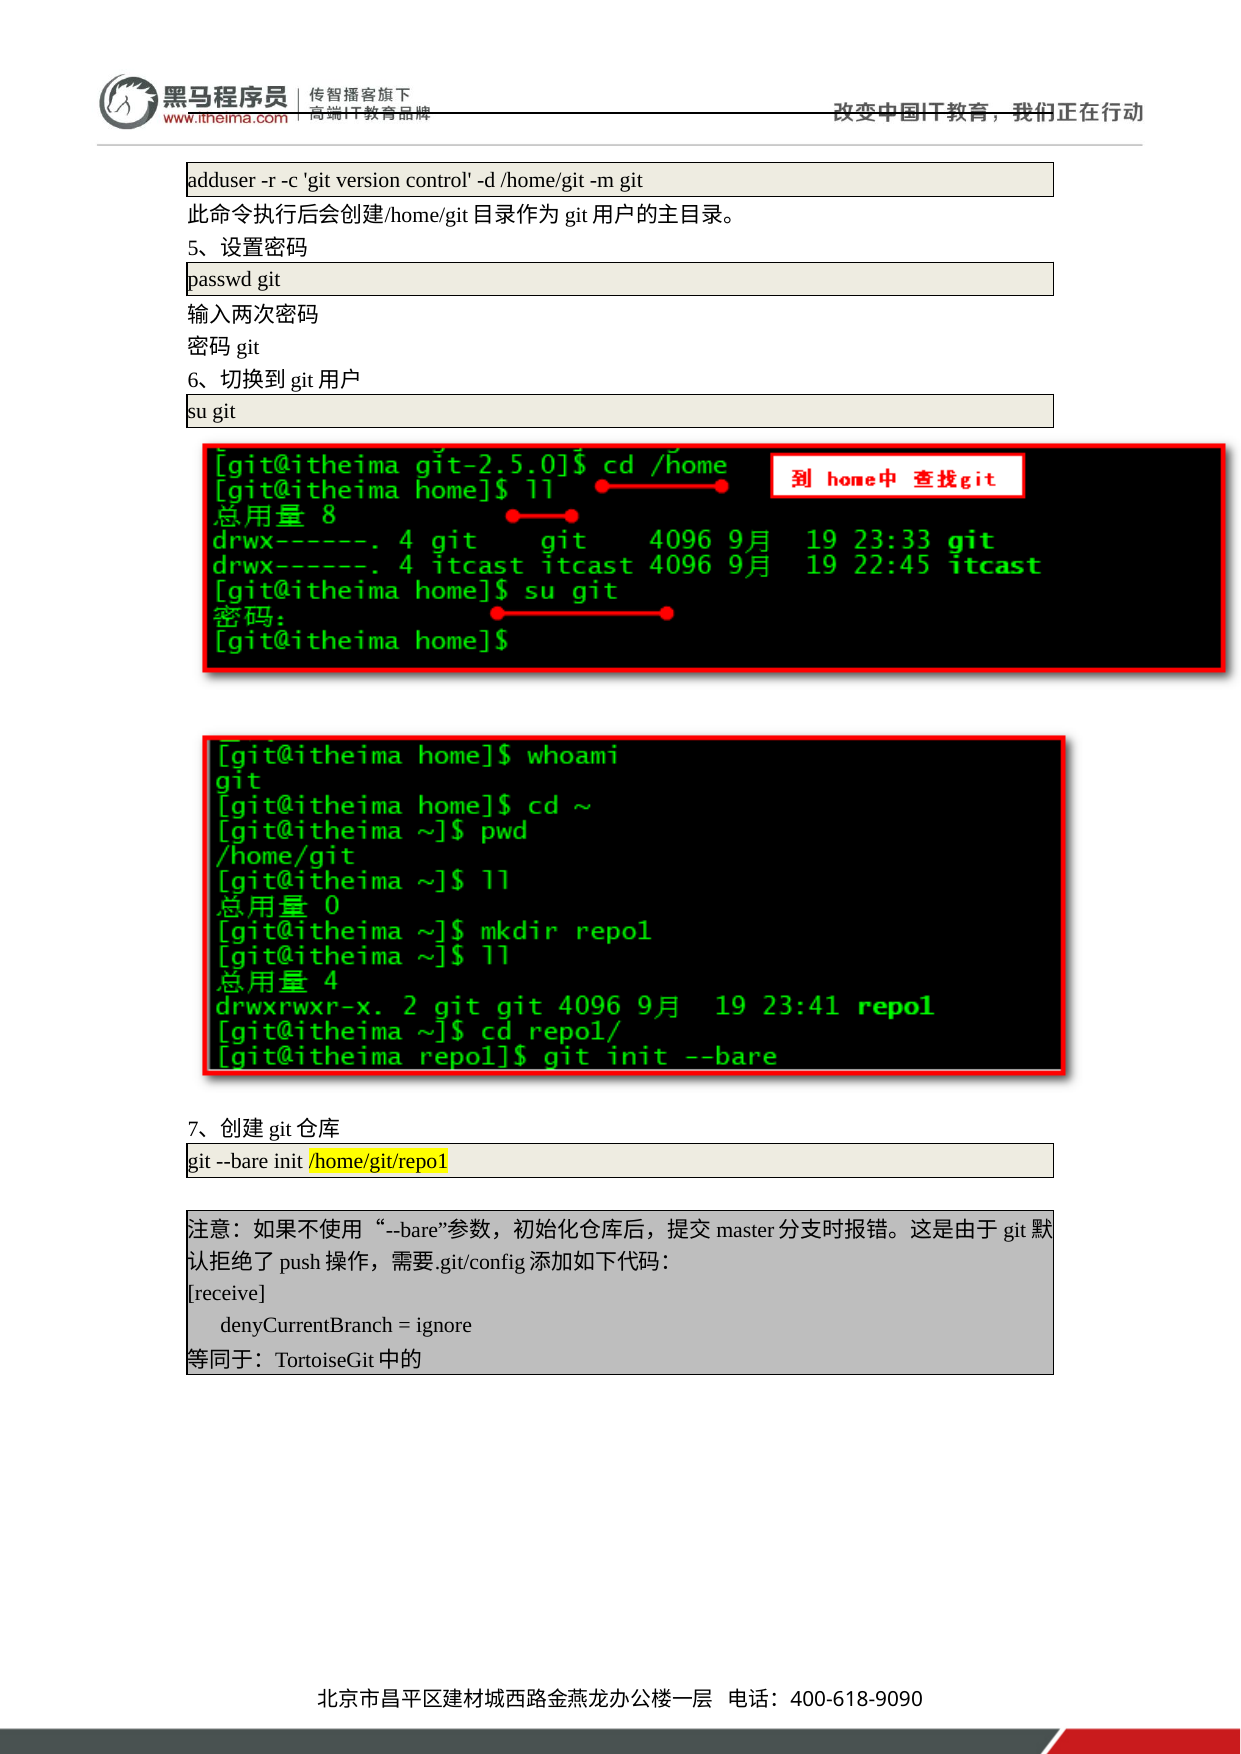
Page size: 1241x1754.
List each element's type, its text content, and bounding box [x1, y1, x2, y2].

picture [0, 3, 1241, 153]
text su git [188, 395, 1053, 427]
text 等同于：TortoiseGit中的 [188, 1340, 1053, 1374]
text 6、切换到git用户 [187, 361, 1053, 394]
picture [0, 1669, 1241, 1754]
text adduser -r -c 'git version control' -d /home/git -m git [188, 163, 1053, 196]
text 注意：如果不使用“--bare”参数，初始化仓库后，提交master分支时报错。这是由于git默认拒绝了push操作，需要.git/config添加如下代码： [188, 1211, 1053, 1276]
picture [187, 428, 1241, 690]
picture [187, 720, 1083, 1093]
text [receive] [188, 1276, 1053, 1309]
text git --bare init /home/git/repo1 [188, 1144, 1053, 1177]
text denyCurrentBranch = ignore [188, 1309, 1053, 1340]
text 5、设置密码 [187, 229, 1053, 262]
text passwd git [188, 263, 1053, 295]
text 密码 git [187, 329, 1053, 361]
text 此命令执行后会创建/home/git目录作为git用户的主目录。 [187, 197, 1053, 229]
text 输入两次密码 [187, 296, 1053, 329]
text 7、创建git仓库 [187, 1111, 1053, 1143]
